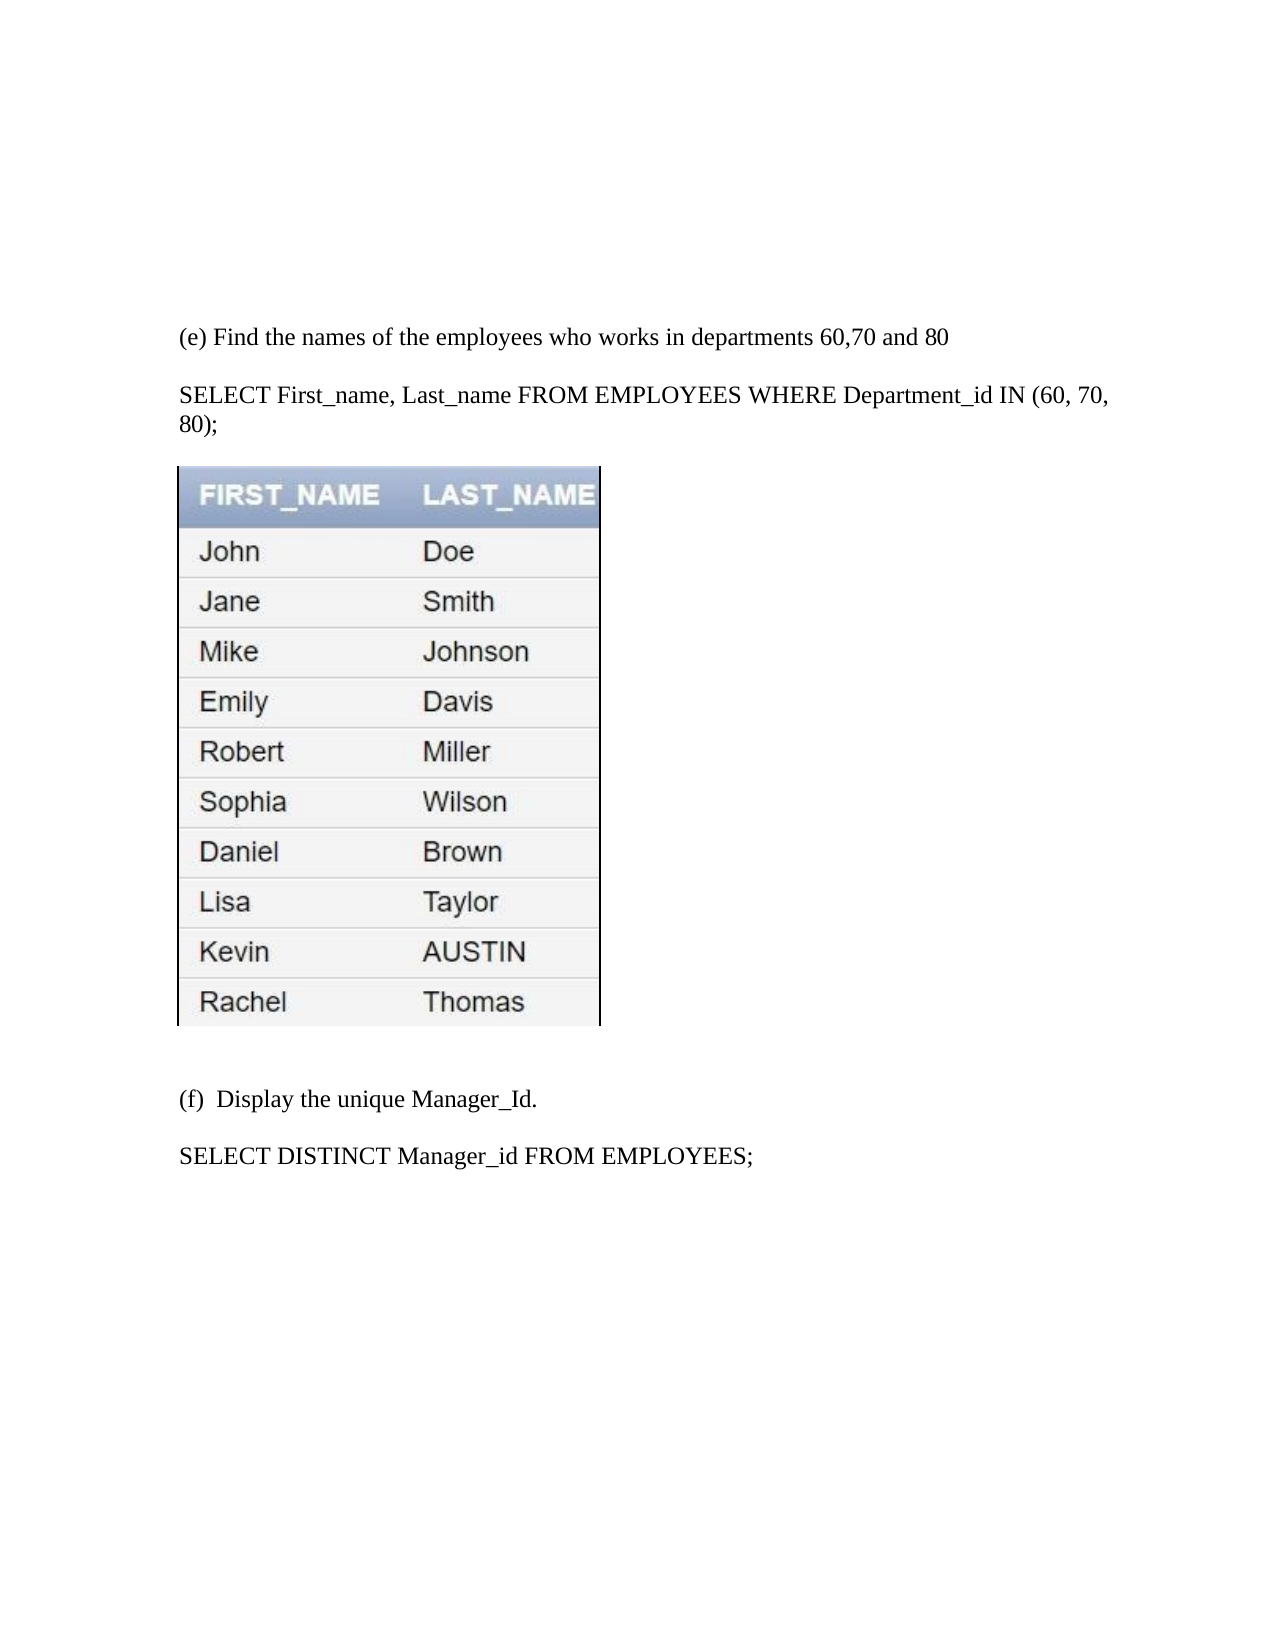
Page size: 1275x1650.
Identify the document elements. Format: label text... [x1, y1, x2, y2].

list Find the names of the employees who works in departments 60,70 and 80 [179, 322, 1160, 351]
list Display the unique Manager_Id. [179, 1084, 1160, 1113]
picture [179, 466, 599, 1026]
text SELECT First_name, Last_name FROM EMPLOYEES WHERE Department_id IN (60, 70, 80); [179, 380, 1125, 437]
text SELECT DISTINCT Manager_id FROM EMPLOYEES; [179, 1141, 1160, 1170]
